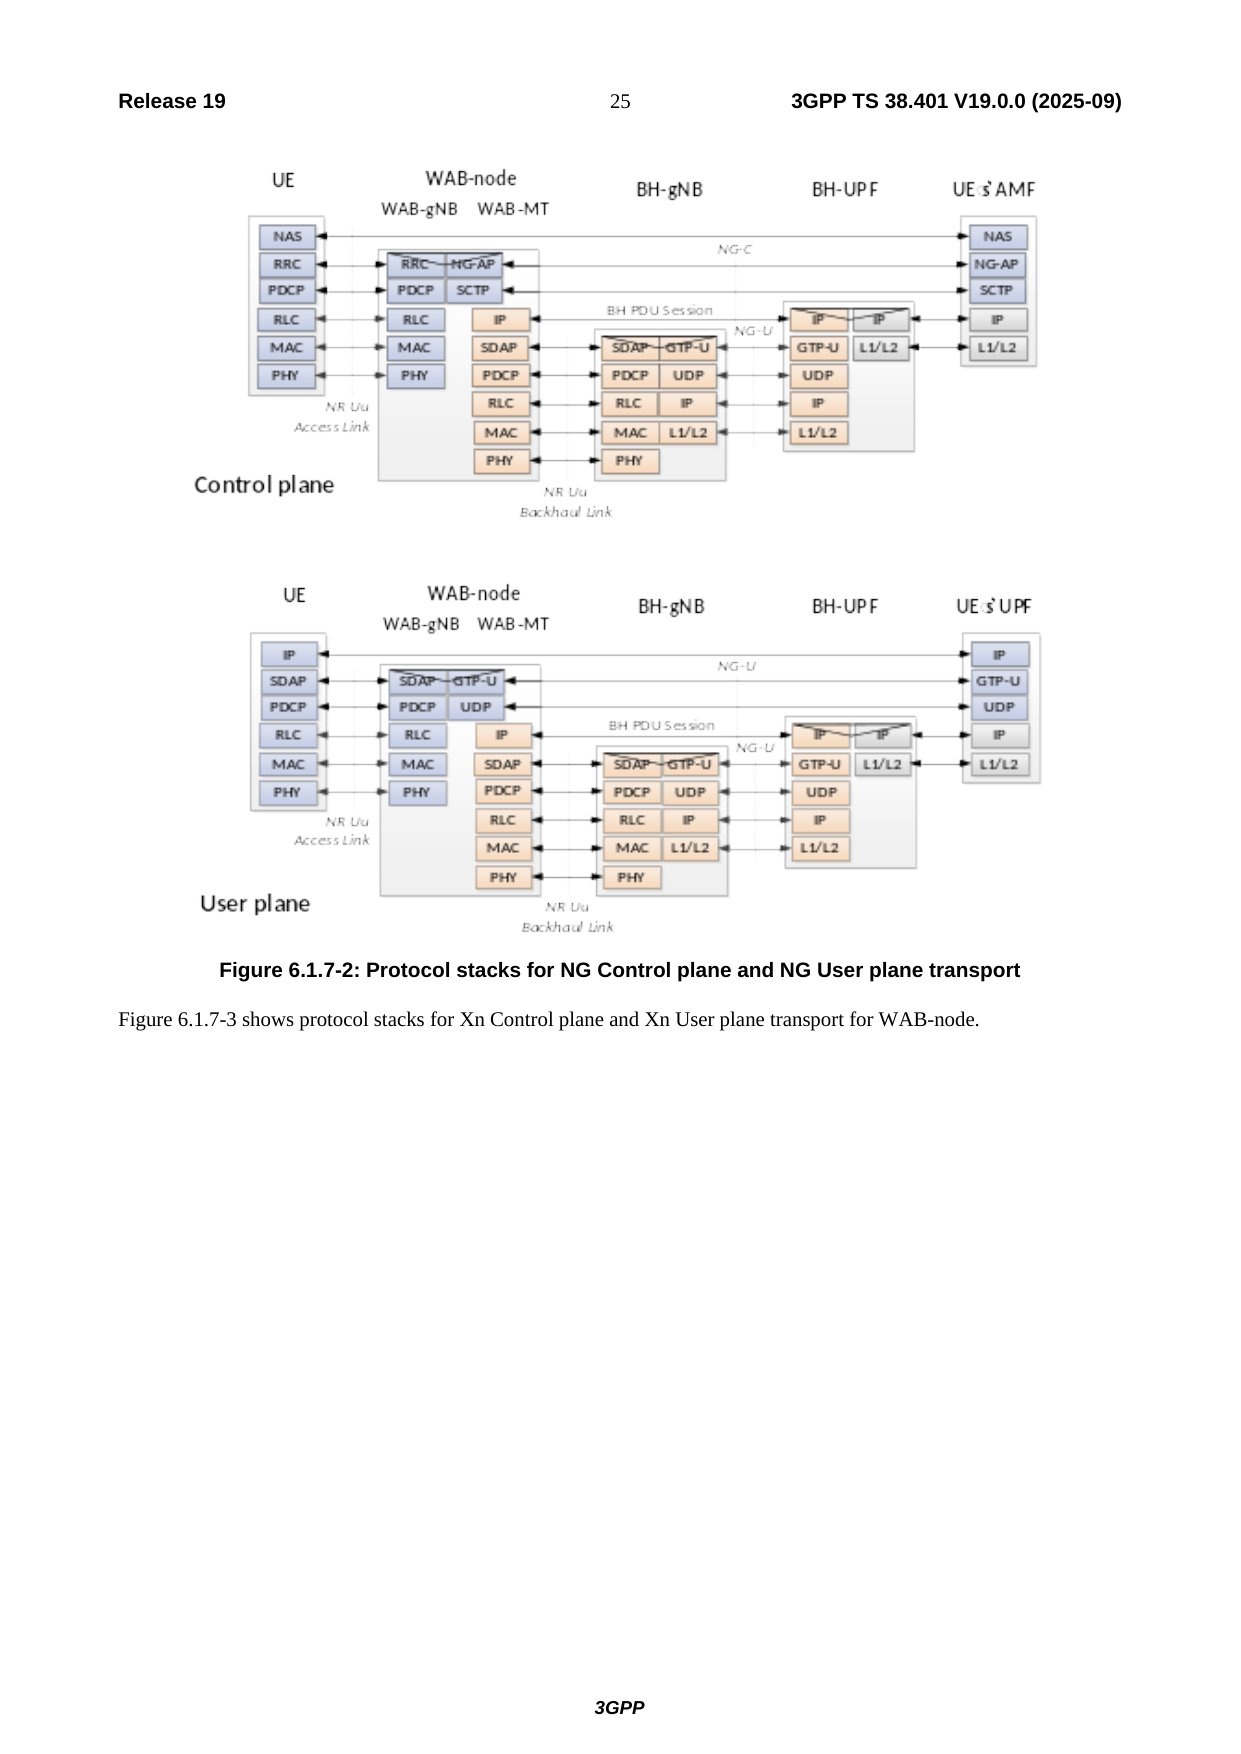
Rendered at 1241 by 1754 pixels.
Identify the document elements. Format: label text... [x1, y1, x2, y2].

text Figure 6.1.7-2: Protocol stacks for NG Control plane and NG User plane transport [118, 958, 1122, 982]
text Figure 6.1.7-3 shows protocol stacks for Xn Control plane and Xn User plane transport for WAB-node. [118, 1007, 1122, 1031]
